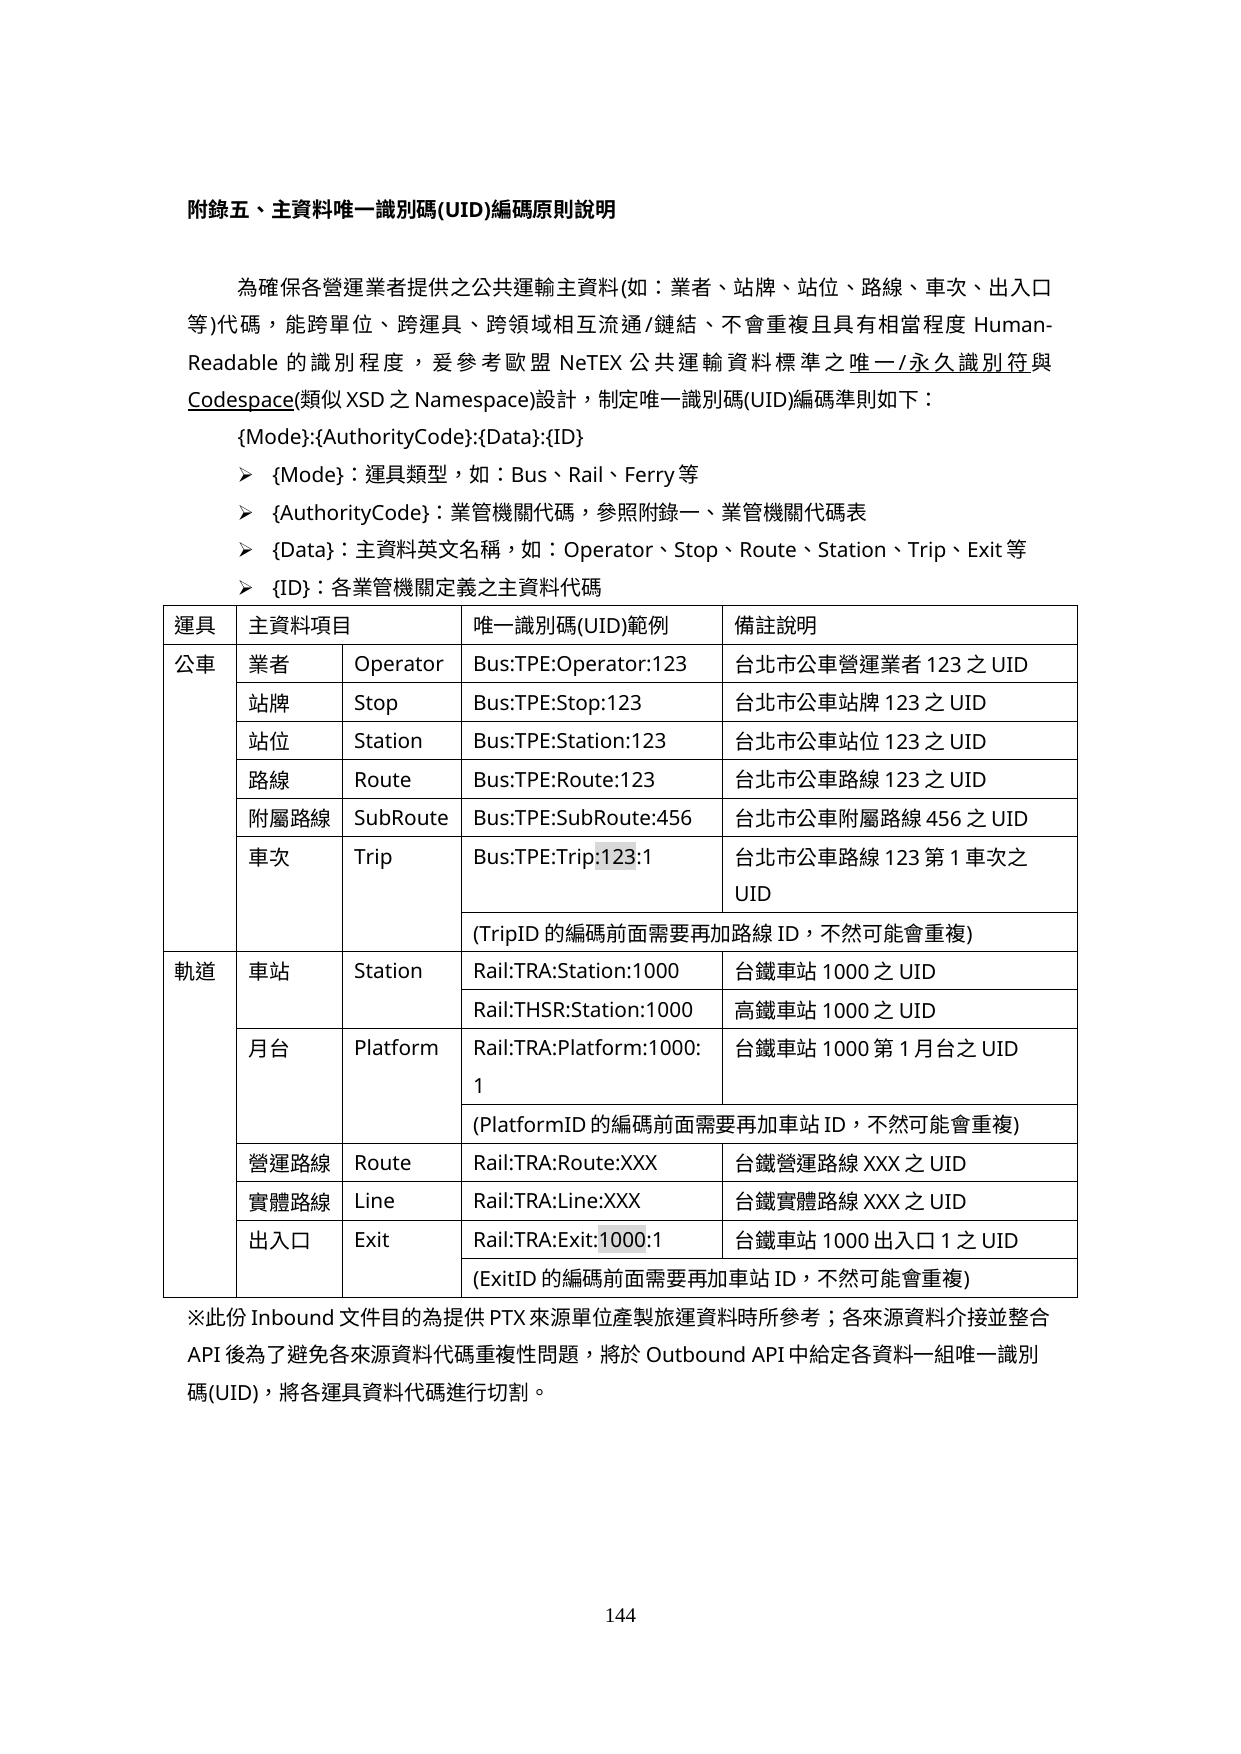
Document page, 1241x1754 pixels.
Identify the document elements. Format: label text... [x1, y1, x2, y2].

list {Mode}：運具類型，如：Bus、Rail、Ferry等 [237, 455, 1053, 492]
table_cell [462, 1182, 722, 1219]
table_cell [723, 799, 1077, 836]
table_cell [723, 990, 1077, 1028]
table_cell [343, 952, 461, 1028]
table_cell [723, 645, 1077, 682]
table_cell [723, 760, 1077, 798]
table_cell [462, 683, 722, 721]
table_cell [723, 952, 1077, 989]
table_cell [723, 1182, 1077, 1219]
text 為確保各營運業者提供之公共運輸主資料(如：業者、站牌、站位、路線、車次、出入口等)代碼，能跨單位、跨運具、跨領域相互流通/鏈結、不會重複且具有相當程度Human-Readable的識別程度，爰參考歐盟NeTEX公共運輸資料標準之唯一/永久識別符與Codespace(類似XSD之Namespace)設計，制定唯一識別碼(UID)編碼準則如下： [187, 267, 1053, 417]
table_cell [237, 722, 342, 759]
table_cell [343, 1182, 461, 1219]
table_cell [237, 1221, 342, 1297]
list {AuthorityCode}：業管機關代碼，參照附錄一、業管機關代碼表 [237, 492, 1053, 530]
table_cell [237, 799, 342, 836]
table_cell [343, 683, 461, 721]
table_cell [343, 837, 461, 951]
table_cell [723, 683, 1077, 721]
list {ID}：各業管機關定義之主資料代碼 [237, 567, 1053, 605]
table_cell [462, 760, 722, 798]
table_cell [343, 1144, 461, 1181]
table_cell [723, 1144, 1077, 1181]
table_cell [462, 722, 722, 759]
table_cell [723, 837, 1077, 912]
text {Mode}:{AuthorityCode}:{Data}:{ID} [187, 417, 1053, 455]
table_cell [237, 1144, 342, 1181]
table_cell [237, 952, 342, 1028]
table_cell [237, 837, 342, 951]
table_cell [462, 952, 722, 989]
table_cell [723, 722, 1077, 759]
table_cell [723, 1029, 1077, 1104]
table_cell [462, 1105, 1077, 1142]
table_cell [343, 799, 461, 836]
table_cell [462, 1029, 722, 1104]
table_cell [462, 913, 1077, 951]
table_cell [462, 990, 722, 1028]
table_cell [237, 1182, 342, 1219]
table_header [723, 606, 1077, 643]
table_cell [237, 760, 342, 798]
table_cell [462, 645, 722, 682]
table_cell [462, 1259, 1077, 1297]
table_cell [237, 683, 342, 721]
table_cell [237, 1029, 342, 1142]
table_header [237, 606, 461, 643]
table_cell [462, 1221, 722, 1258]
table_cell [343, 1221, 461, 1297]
text ※此份Inbound文件目的為提供PTX來源單位產製旅運資料時所參考；各來源資料介接並整合API後為了避免各來源資料代碼重複性問題，將於Outbound API中給定各資料一組唯一識別碼(UID)，將各運具資料代碼進行切割。 [187, 1298, 1053, 1410]
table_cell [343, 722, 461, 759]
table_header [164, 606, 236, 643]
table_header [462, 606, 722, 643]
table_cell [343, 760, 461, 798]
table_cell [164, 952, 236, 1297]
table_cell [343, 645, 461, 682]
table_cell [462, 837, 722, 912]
list {Data}：主資料英文名稱，如：Operator、Stop、Route、Station、Trip、Exit等 [237, 530, 1053, 567]
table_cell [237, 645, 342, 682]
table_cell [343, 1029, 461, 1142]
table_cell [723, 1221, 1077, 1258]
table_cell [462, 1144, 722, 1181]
subtitle 附錄五、主資料唯一識別碼(UID)編碼原則說明 [187, 193, 1053, 223]
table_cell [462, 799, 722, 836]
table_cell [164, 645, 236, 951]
